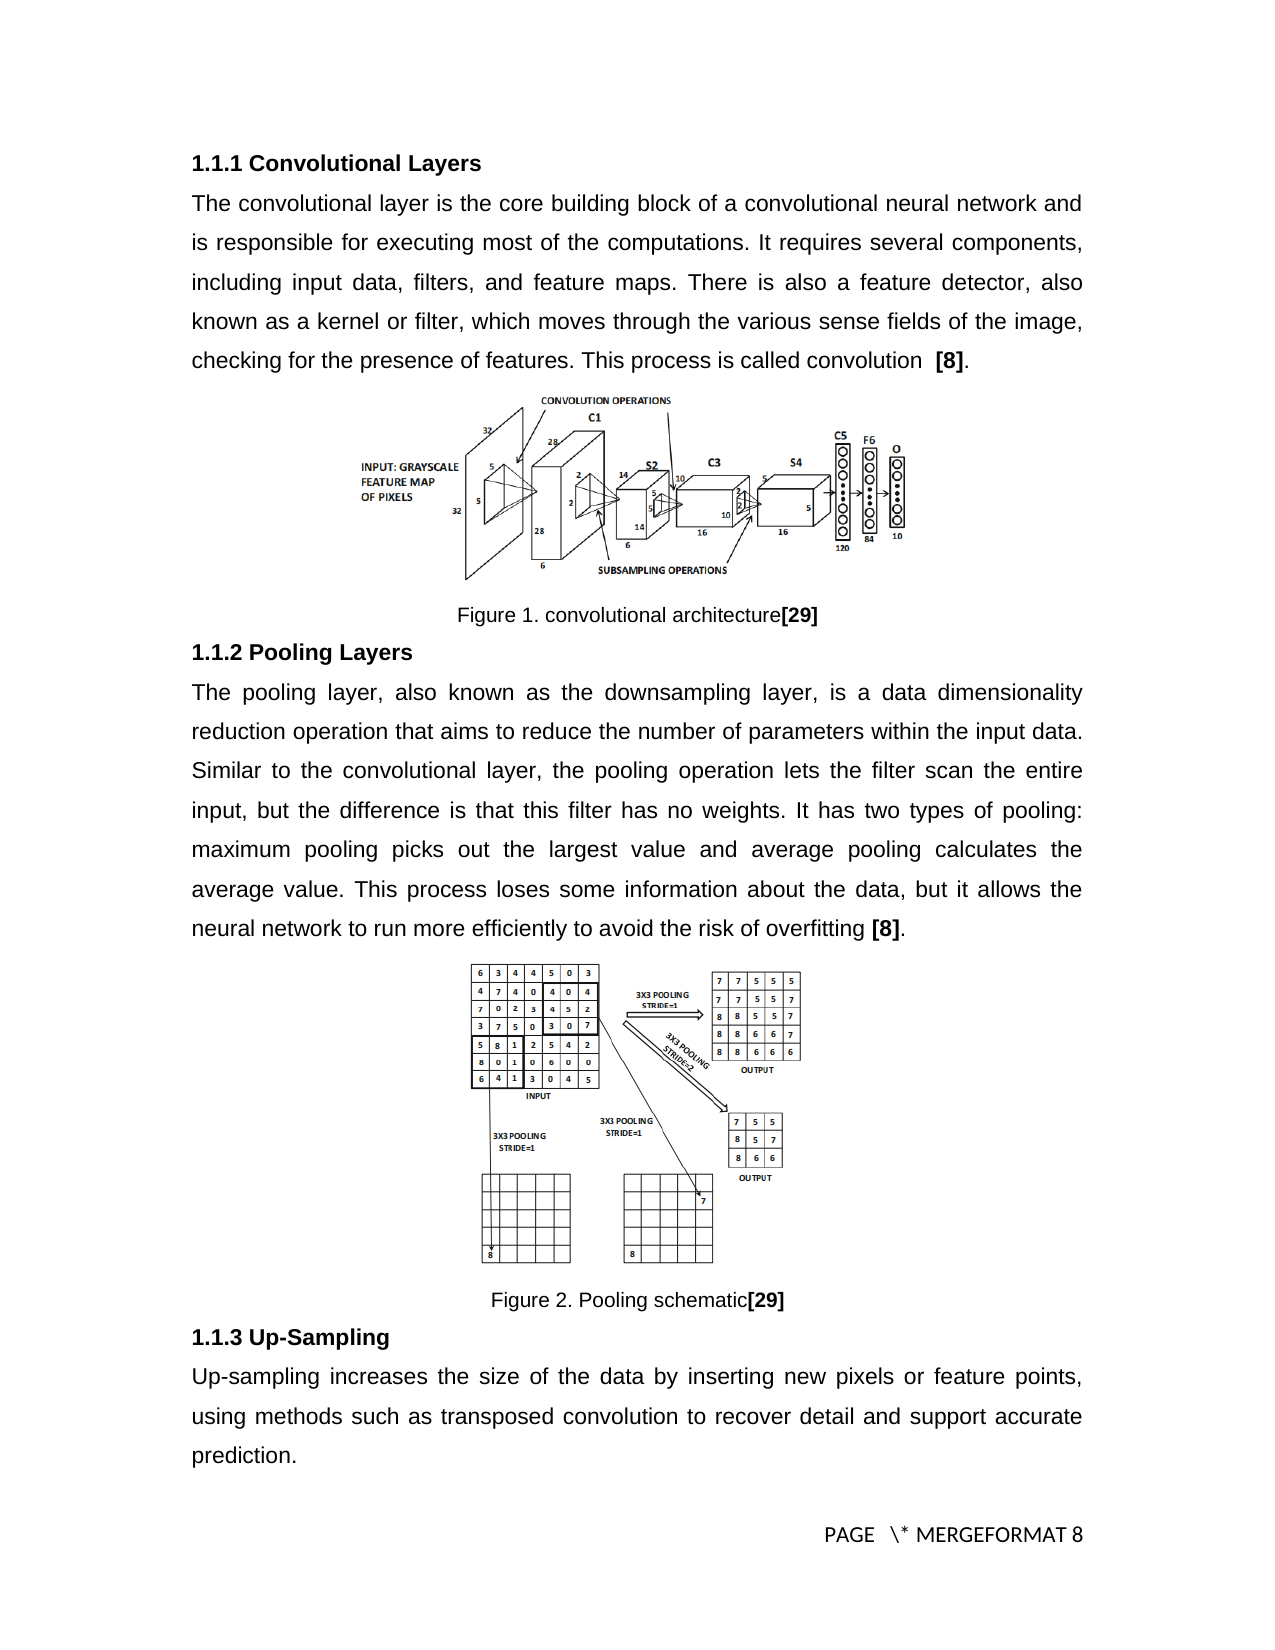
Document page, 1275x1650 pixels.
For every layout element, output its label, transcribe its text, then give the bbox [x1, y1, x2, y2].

list Pooling Layers [191, 639, 1084, 665]
picture [348, 386, 927, 589]
list Up-sampling increases the size of the data by inserting new pixels or feature points, using methods such as transposed convolution to recover detail and support accurate prediction. [191, 1363, 1084, 1468]
list Convolutional Layers [191, 150, 1084, 176]
list The convolutional layer is the core building block of a convolutional neural network and is responsible for executing most of the computations. It requires several components, including input data, filters, and feature maps. There is also a feature detector, also known as a kernel or filter, which moves through the various sense fields of the image, checking for the presence of features. This process is called convolution [8]. [191, 189, 1084, 374]
list Figure 2. Pooling schematic[29] [191, 1288, 1084, 1312]
picture [459, 954, 816, 1274]
list The pooling layer, also known as the downsampling layer, is a data dimensionality reduction operation that aims to reduce the number of parameters within the input data. Similar to the convolutional layer, the pooling operation lets the filter scan the entire input, but the difference is that this filter has no weights. It has two types of pooling: maximum pooling picks out the largest value and average pooling calculates the average value. This process loses some information about the data, but it allows the neural network to run more efficiently to avoid the risk of overfitting [8]. [191, 678, 1084, 942]
list Up-Sampling [191, 1324, 1084, 1350]
list Figure 1. convolutional architecture[29] [191, 603, 1084, 627]
